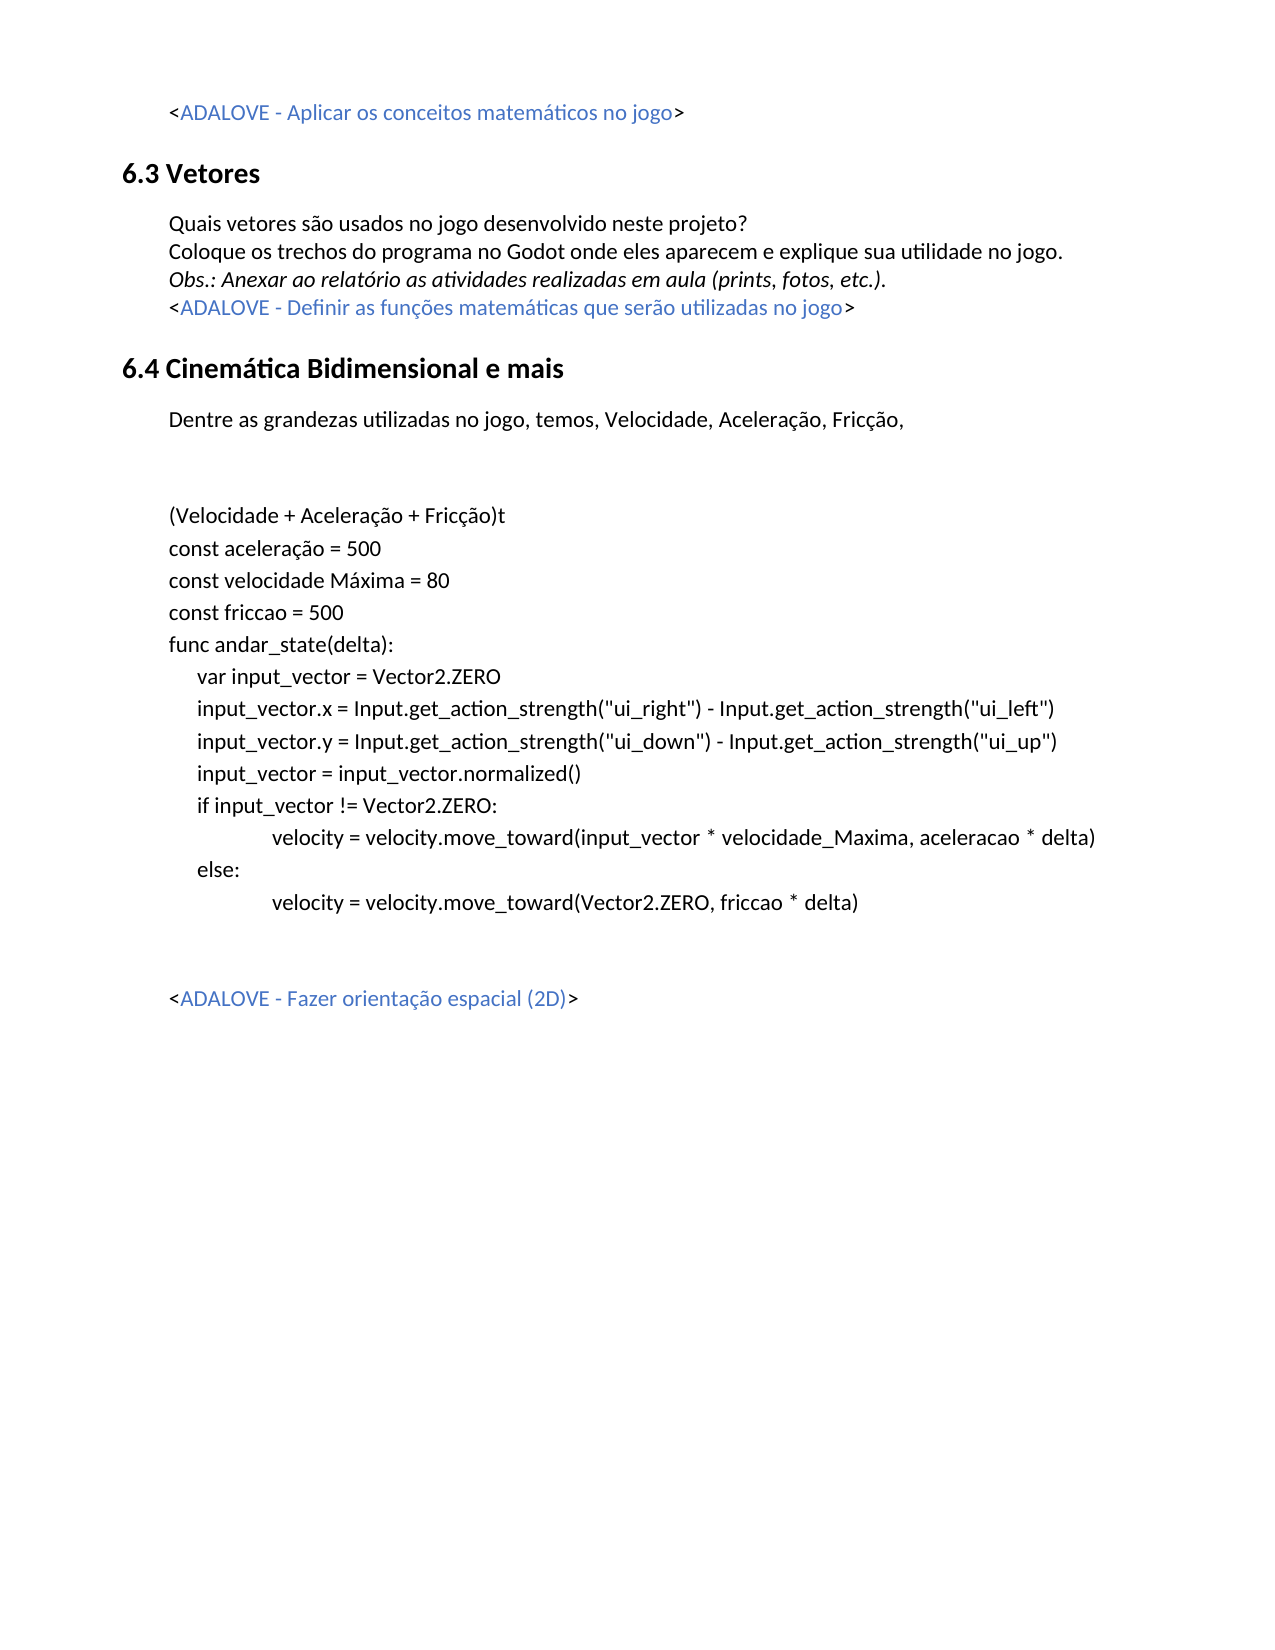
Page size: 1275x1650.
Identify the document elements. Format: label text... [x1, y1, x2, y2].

text var input_vector = Vector2.ZERO [122, 662, 1200, 690]
text input_vector.y = Input.get_action_strength("ui_down") - Input.get_action_strength("ui_up") [122, 727, 1200, 755]
text <ADALOVE - Fazer orientação espacial (2D)> [169, 984, 1200, 1012]
text Dentre as grandezas utilizadas no jogo, temos, Velocidade, Aceleração, Fricção, [122, 405, 1200, 433]
text const velocidade Máxima = 80 [122, 566, 1200, 594]
text Coloque os trechos do programa no Godot onde eles aparecem e explique sua utilidade no jogo. [122, 237, 1200, 265]
text func andar_state(delta): [122, 630, 1200, 658]
text 6.4 Cinemática Bidimensional e mais [122, 351, 1200, 386]
text Obs.: Anexar ao relatório as atividades realizadas em aula (prints, fotos, etc.). [122, 265, 1200, 293]
text const aceleração = 500 [122, 534, 1200, 562]
text else: [122, 856, 1200, 883]
text if input_vector != Vector2.ZERO: [122, 791, 1200, 819]
text 6.3 Vetores [122, 155, 1200, 191]
text <ADALOVE - Aplicar os conceitos matemáticos no jogo> [122, 98, 1200, 126]
text Quais vetores são usados no jogo desenvolvido neste projeto? [122, 209, 1200, 237]
text velocity = velocity.move_toward(Vector2.ZERO, friccao * delta) [122, 888, 1200, 916]
text input_vector.x = Input.get_action_strength("ui_right") - Input.get_action_strength("ui_left") [122, 694, 1200, 723]
text (Velocidade + Aceleração + Fricção)t [122, 501, 1200, 529]
text velocity = velocity.move_toward(input_vector * velocidade_Maxima, aceleracao * delta) [122, 823, 1200, 851]
text <ADALOVE - Definir as funções matemáticas que serão utilizadas no jogo> [122, 293, 1200, 321]
text const friccao = 500 [122, 598, 1200, 626]
text input_vector = input_vector.normalized() [122, 759, 1200, 787]
